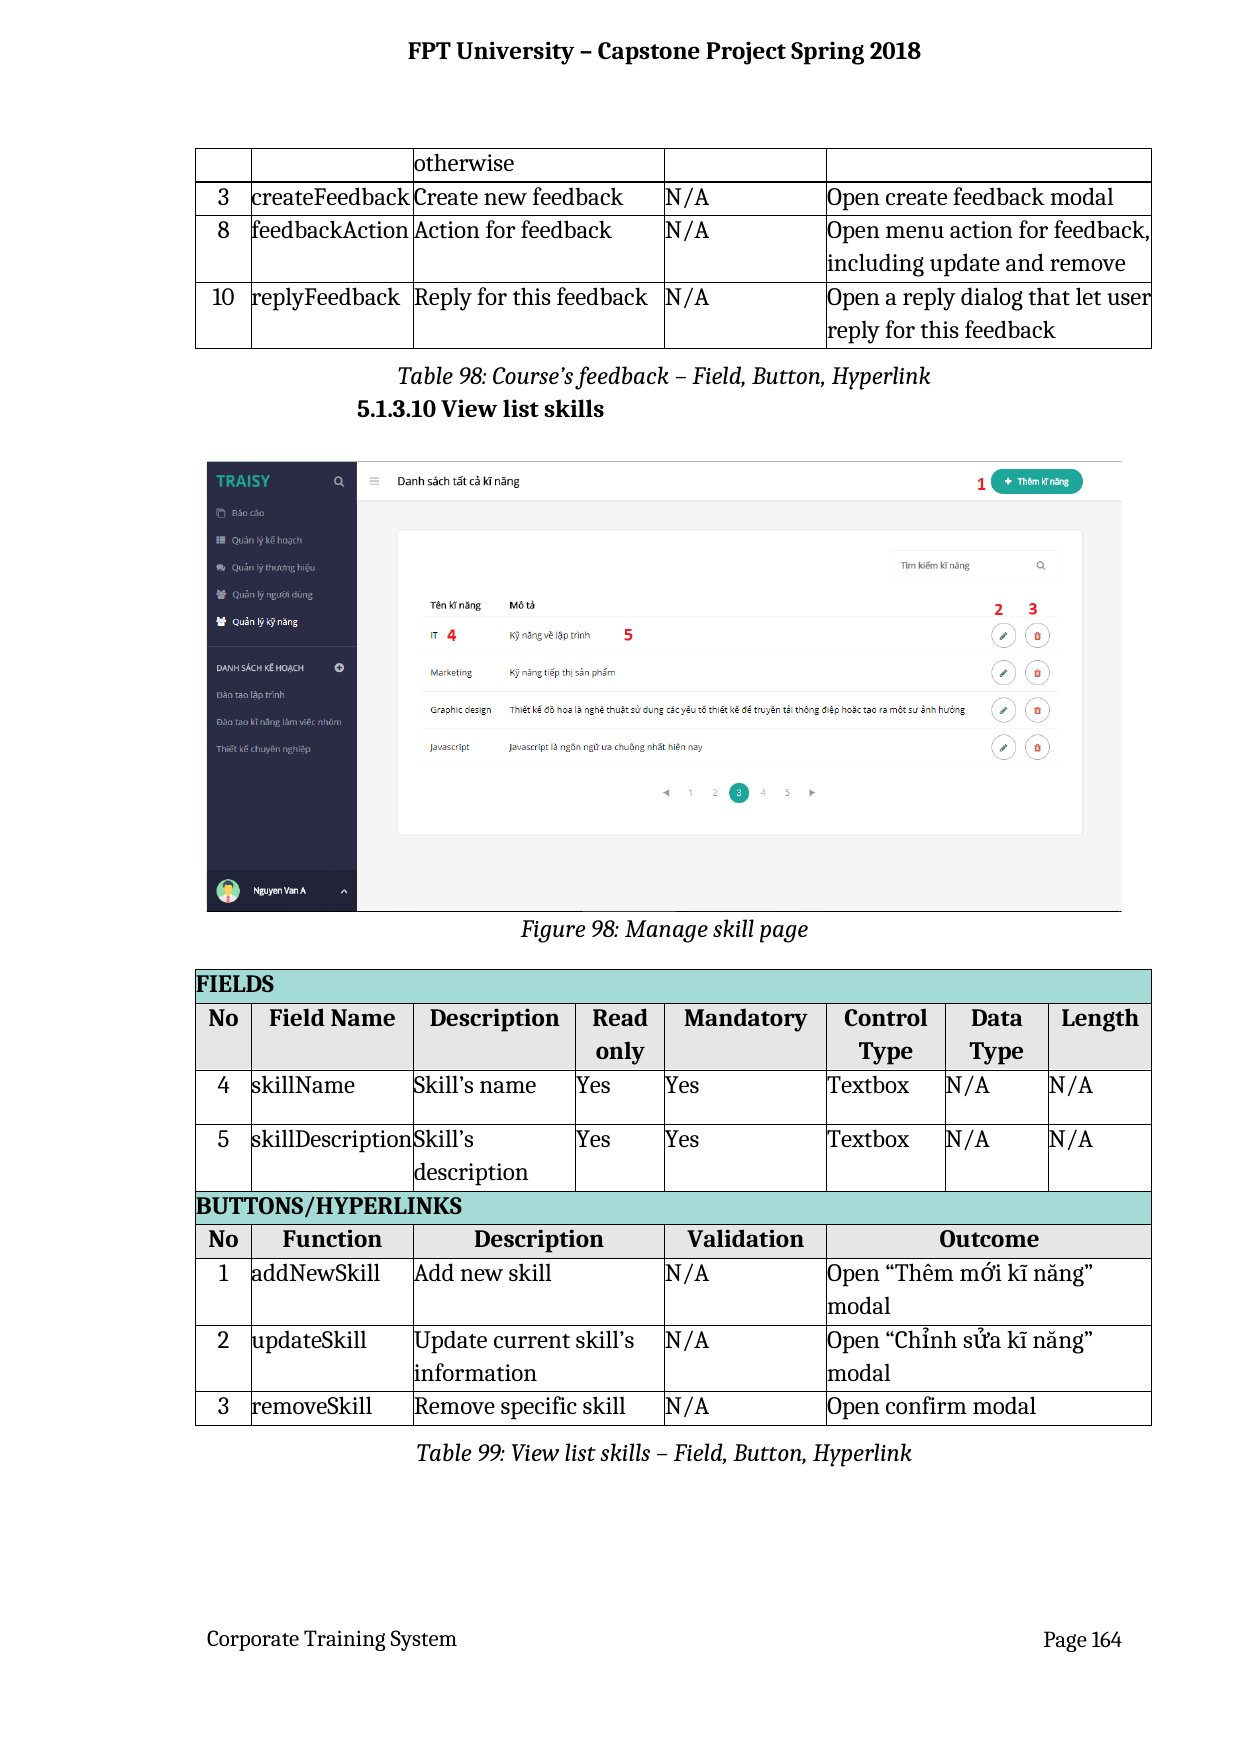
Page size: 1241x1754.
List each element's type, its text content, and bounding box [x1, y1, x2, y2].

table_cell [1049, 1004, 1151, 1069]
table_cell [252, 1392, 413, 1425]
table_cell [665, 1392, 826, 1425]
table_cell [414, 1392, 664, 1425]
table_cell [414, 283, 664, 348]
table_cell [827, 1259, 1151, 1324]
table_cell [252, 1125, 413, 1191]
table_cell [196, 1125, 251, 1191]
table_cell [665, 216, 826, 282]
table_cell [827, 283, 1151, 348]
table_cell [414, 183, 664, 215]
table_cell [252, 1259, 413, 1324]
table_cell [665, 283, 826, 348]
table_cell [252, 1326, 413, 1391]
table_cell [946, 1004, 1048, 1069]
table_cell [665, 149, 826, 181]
list Table : View list skills – Field, Button, Hyperlink [207, 1438, 1122, 1467]
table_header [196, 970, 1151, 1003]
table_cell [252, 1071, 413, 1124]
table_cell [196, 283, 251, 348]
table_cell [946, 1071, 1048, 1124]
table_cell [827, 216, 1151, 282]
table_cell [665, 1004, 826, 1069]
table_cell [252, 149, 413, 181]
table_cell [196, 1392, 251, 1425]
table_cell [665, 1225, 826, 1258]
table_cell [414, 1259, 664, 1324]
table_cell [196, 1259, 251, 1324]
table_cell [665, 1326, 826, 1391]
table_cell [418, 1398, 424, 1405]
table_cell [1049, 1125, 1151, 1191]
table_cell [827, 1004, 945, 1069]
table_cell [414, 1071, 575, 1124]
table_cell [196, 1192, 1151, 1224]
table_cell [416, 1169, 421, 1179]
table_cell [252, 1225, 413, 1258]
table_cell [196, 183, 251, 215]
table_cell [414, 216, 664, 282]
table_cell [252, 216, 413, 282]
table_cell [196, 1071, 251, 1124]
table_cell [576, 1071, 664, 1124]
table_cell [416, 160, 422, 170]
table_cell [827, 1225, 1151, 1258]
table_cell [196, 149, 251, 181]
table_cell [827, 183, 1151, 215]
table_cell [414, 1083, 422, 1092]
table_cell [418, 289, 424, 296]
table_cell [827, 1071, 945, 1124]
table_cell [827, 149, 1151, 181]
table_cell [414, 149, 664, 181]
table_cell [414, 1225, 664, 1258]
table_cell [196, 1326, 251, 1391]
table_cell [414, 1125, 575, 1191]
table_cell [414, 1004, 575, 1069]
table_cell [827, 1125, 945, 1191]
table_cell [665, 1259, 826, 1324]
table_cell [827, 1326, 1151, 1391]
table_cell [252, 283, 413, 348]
subtitle 5.1.3.10 View list skills [357, 395, 1124, 424]
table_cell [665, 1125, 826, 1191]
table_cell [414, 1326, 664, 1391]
picture [206, 461, 1122, 912]
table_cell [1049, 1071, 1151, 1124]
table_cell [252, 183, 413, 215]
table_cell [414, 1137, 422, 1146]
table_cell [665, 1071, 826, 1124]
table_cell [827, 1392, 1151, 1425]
list Table : Course’s feedback – Field, Button, Hyperlink [207, 362, 1122, 391]
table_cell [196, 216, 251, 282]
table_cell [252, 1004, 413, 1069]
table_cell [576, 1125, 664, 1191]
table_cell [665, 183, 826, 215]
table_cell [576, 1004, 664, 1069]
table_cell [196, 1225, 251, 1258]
text Figure 98: Manage skill page [207, 915, 1122, 944]
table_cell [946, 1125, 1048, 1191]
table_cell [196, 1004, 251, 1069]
